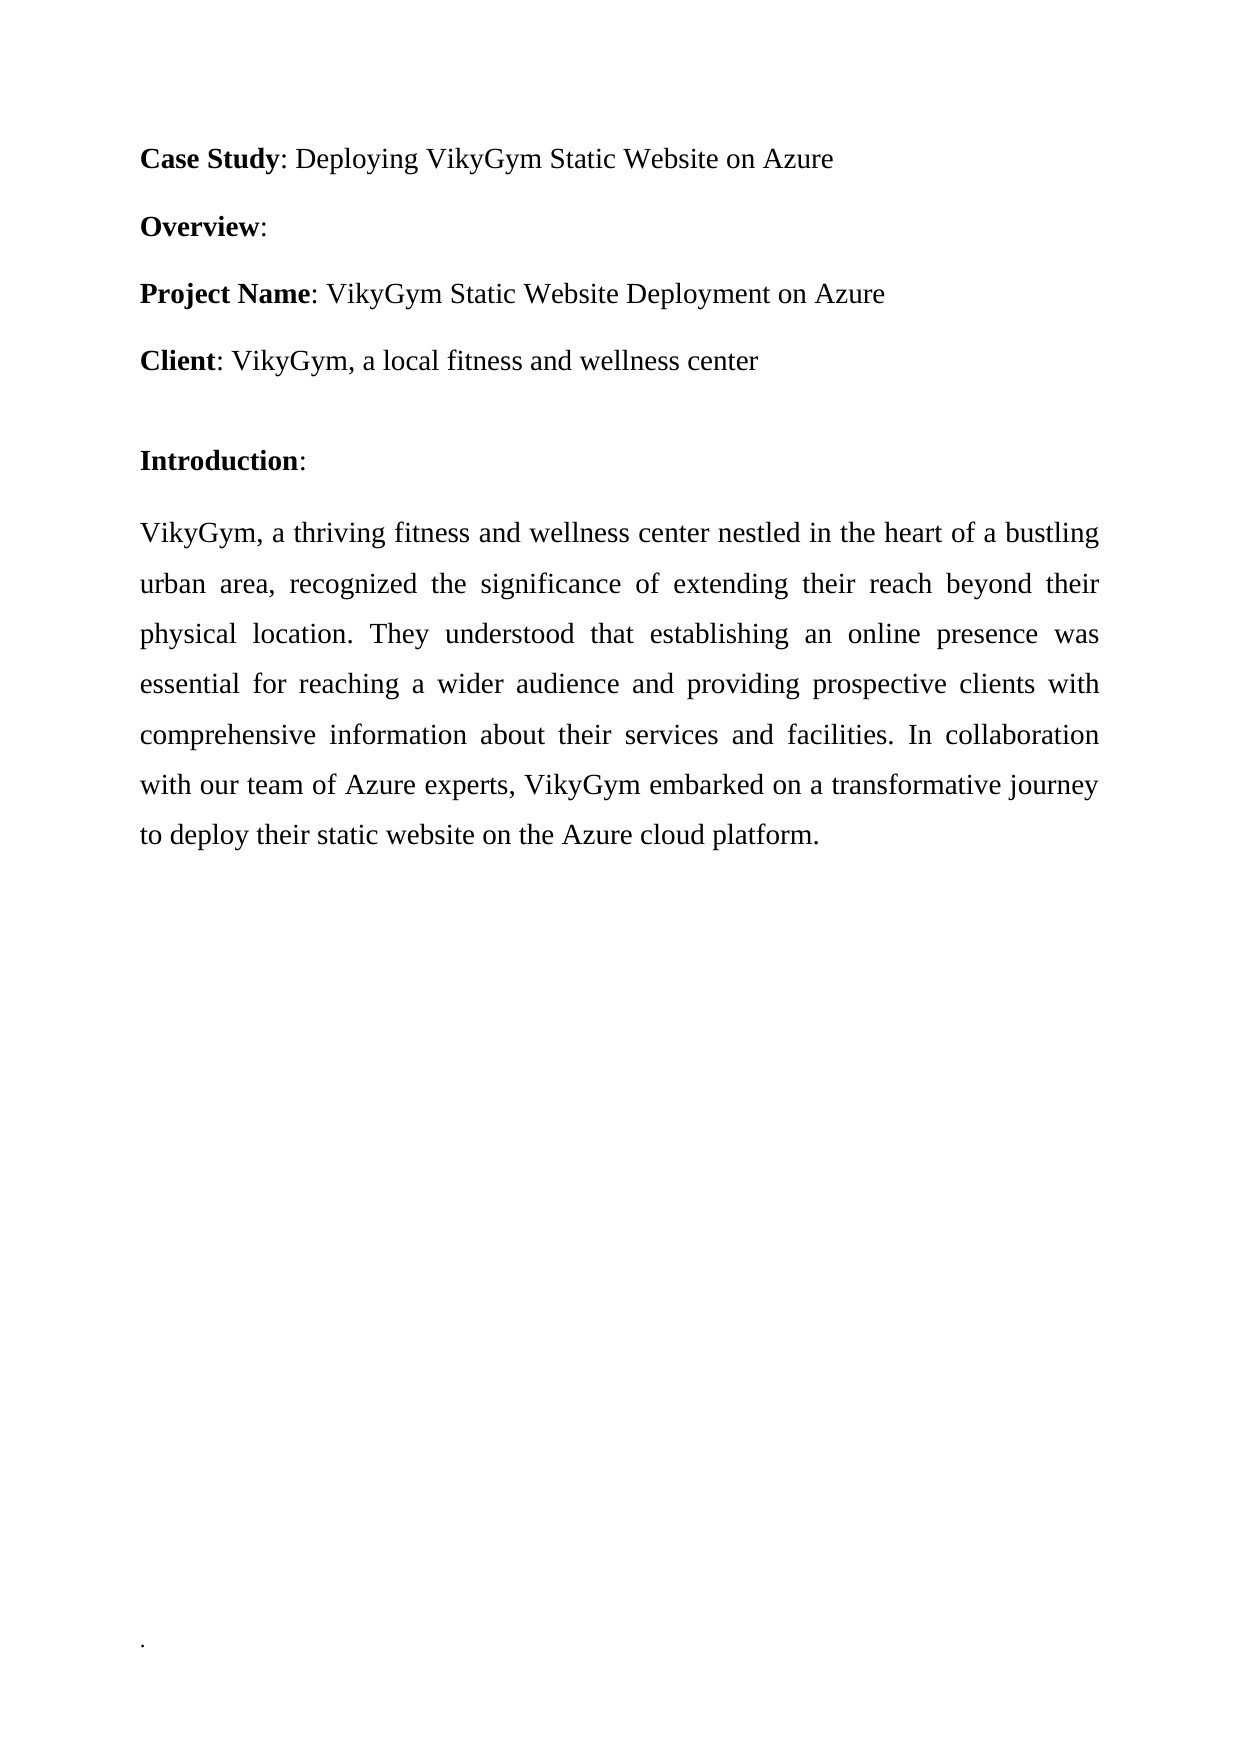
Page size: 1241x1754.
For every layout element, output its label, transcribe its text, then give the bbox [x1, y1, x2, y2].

text Introduction: [139, 443, 1101, 477]
text Case Study: Deploying VikyGym Static Website on Azure [139, 142, 1101, 175]
text VikyGym, a thriving fitness and wellness center nestled in the heart of a bustling urban area, recognized the significance of extending their reach beyond their physical location. They understood that establishing an online presence was essential for reaching a wider audience and providing prospective clients with comprehensive information about their services and facilities. In collaboration with our team of Azure experts, VikyGym embarked on a transformative journey to deploy their static website on the Azure cloud platform. [139, 516, 1101, 851]
text Project Name: VikyGym Static Website Deployment on Azure [139, 276, 1101, 309]
text Overview: [139, 209, 1101, 242]
text Client: VikyGym, a local fitness and wellness center [139, 343, 1101, 376]
